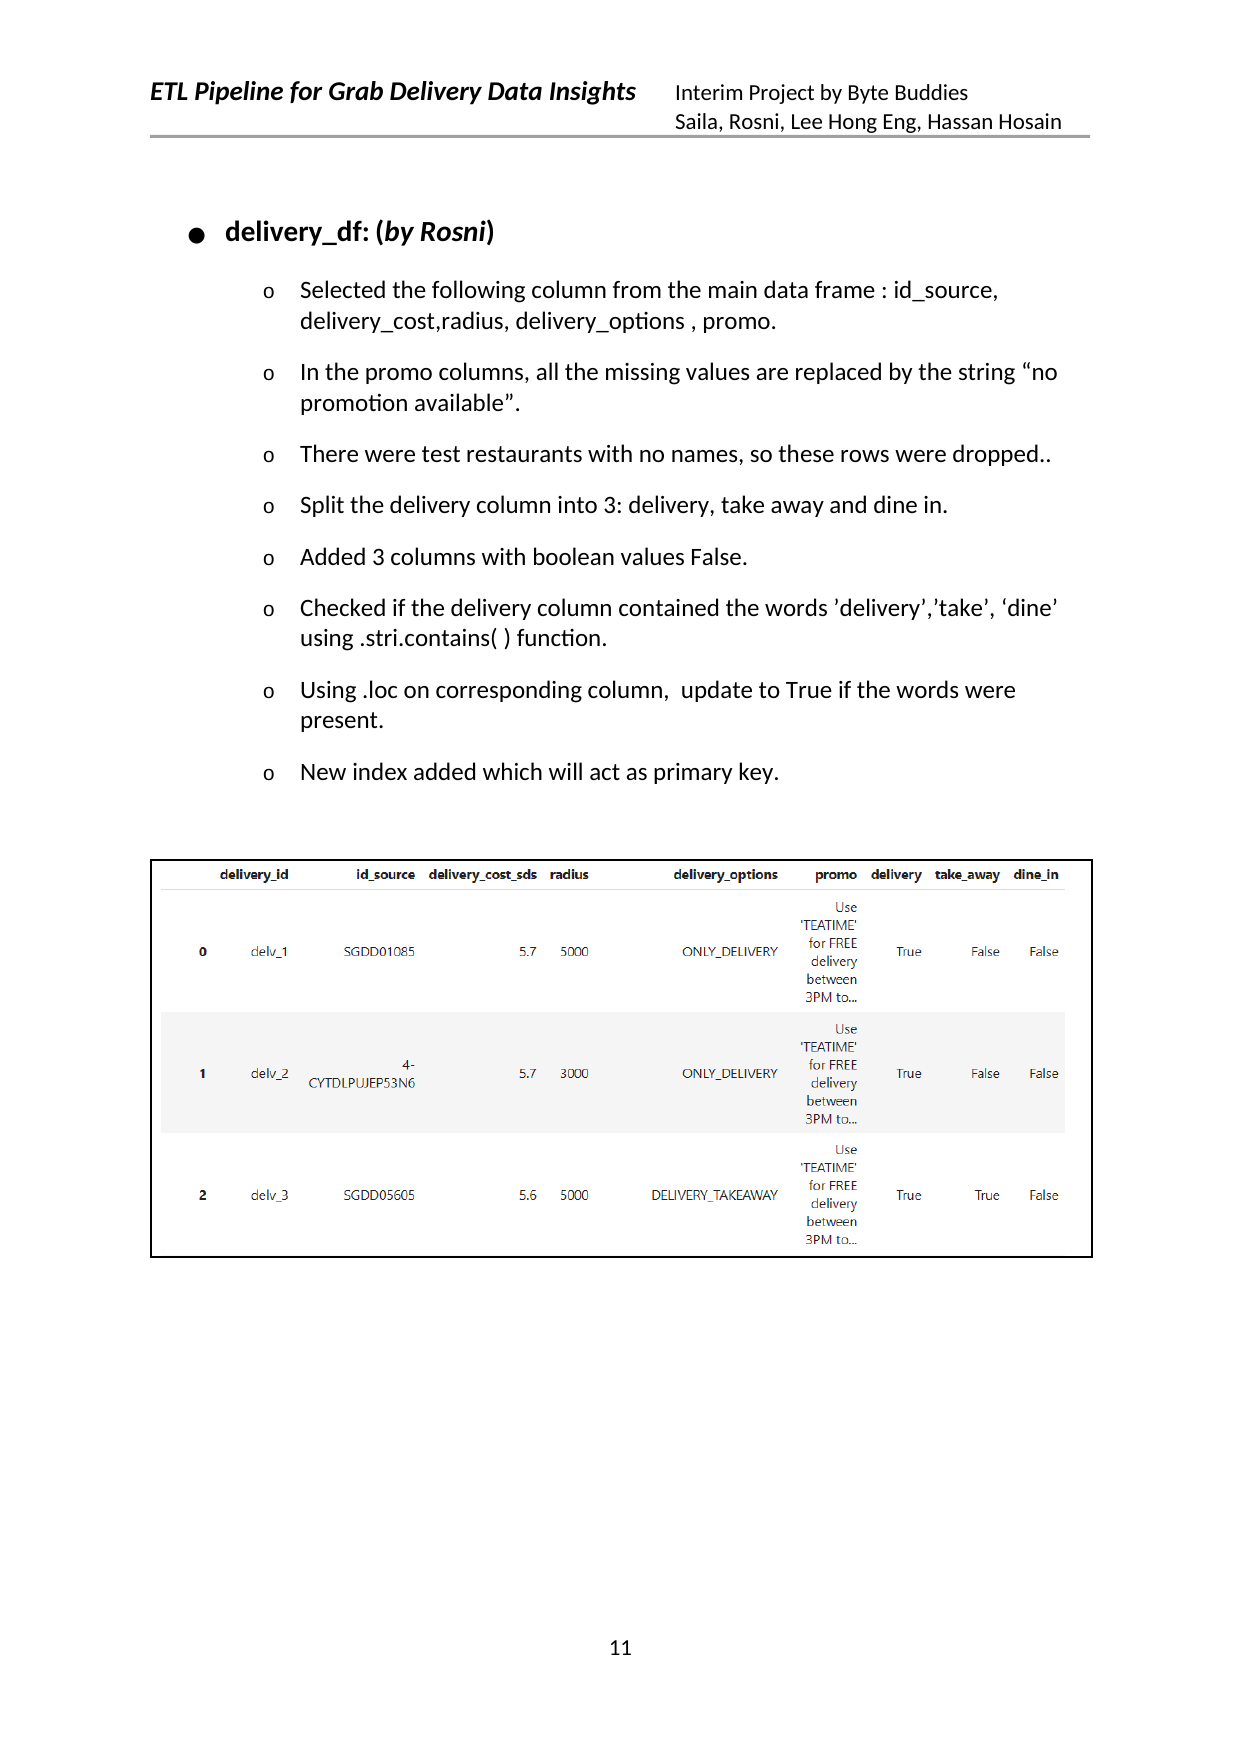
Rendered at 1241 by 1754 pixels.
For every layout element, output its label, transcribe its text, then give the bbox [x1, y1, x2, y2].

subtitle delivery_df: (by Rosni) [187, 211, 1090, 253]
list In the promo columns, all the missing values are replaced by the string “no promotion available”. [262, 356, 1090, 417]
list Selected the following column from the main data frame : id_source, delivery_cost,radius, delivery_options , promo. [262, 274, 1090, 335]
list Split the delivery column into 3: delivery, take away and dine in. [262, 489, 1090, 520]
list Added 3 columns with boolean values False. [262, 541, 1090, 571]
list There were test restaurants with no names, so these rows were dropped.. [262, 438, 1090, 468]
picture [152, 861, 1091, 1256]
list Checked if the delivery column contained the words ’delivery’,’take’, ‘dine’ using .stri.contains( ) function. [262, 592, 1090, 653]
list New index added which will act as primary key. [262, 756, 1090, 786]
list Using .loc on corresponding column, update to True if the words were present. [262, 674, 1090, 735]
